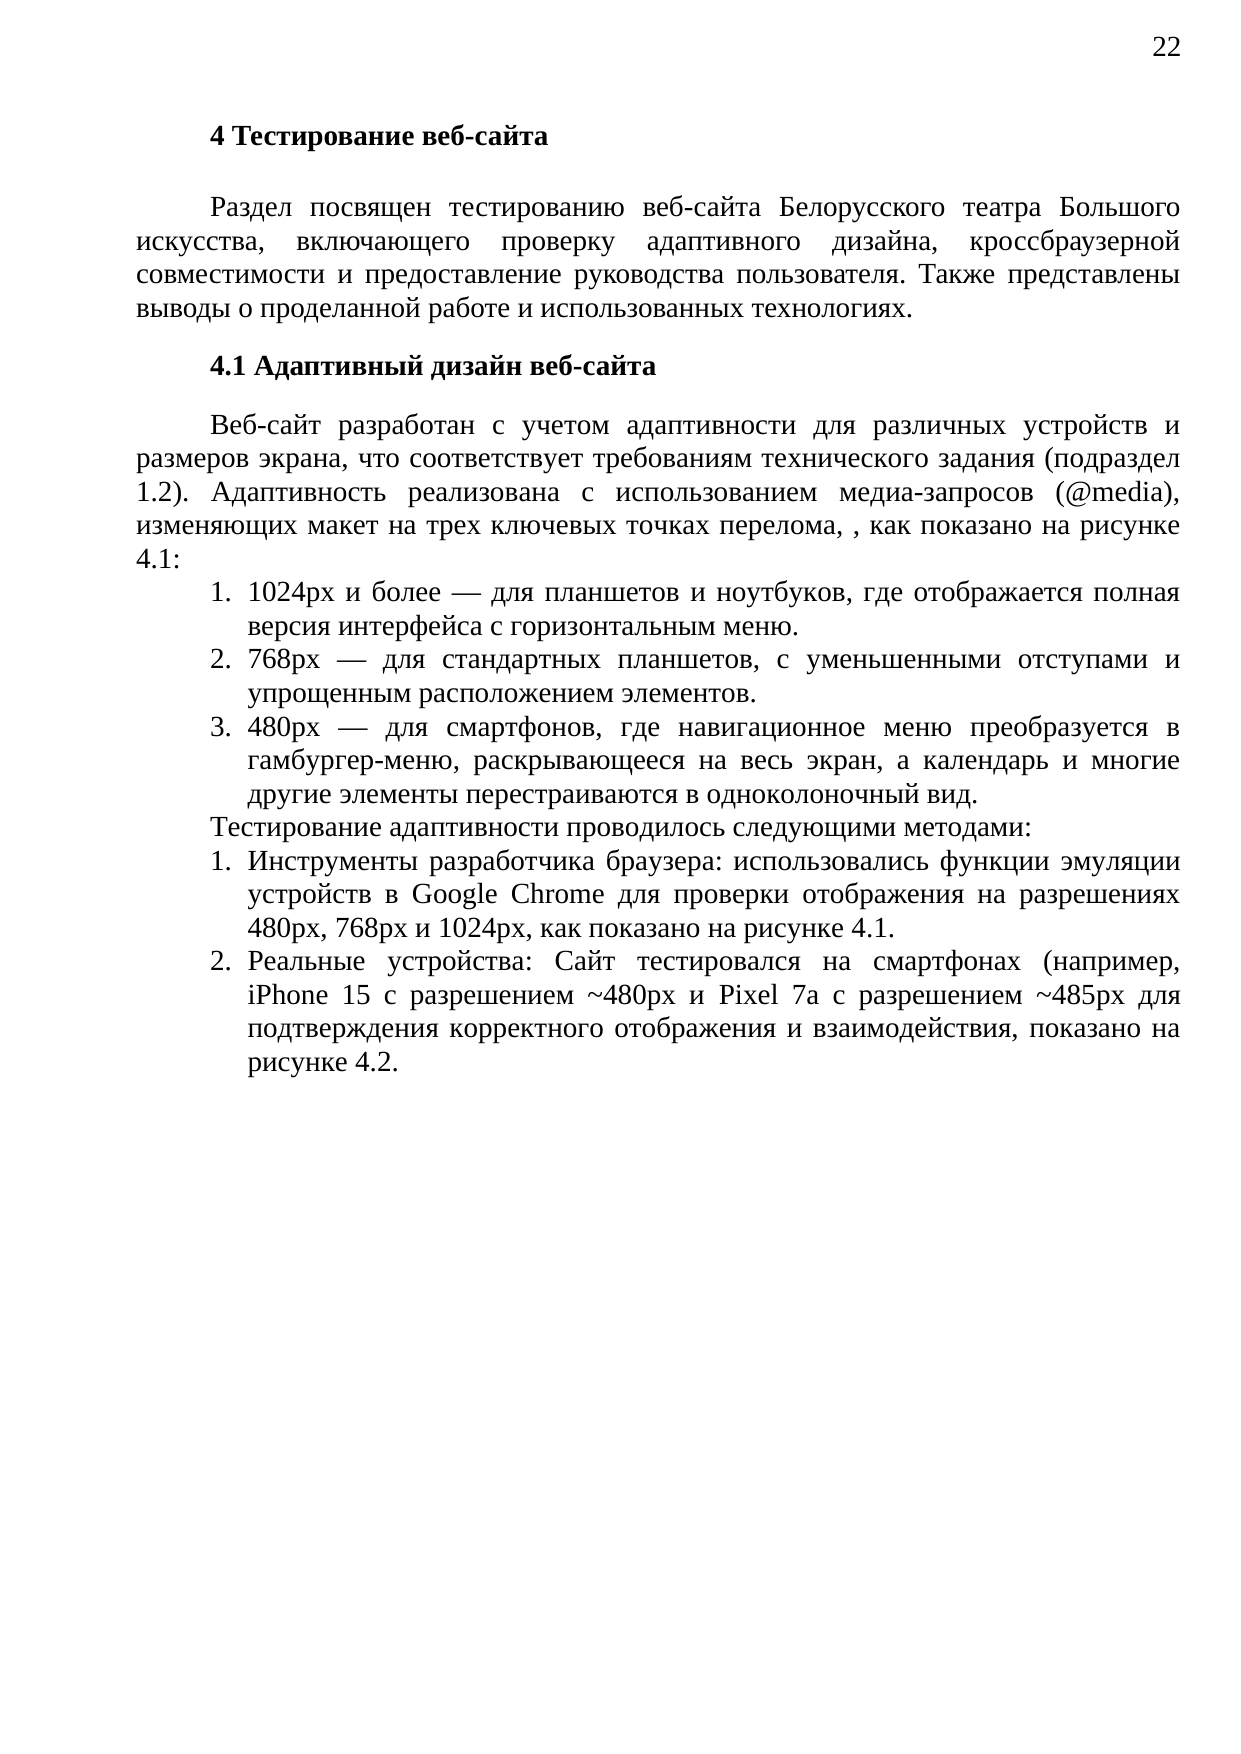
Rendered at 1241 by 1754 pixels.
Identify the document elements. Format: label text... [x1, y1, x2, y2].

list Реальные устройства: Сайт тестировался на смартфонах (например, iPhone 15 с разрешением ~480px и Pixel 7a c разрешением ~485px для подтверждения корректного отображения и взаимодействия, показано на рисунке 4.2. [210, 943, 1181, 1078]
list 1024px и более — для планшетов и ноутбуков, где отображается полная версия интерфейса с горизонтальным меню. [210, 574, 1181, 642]
list 768px — для стандартных планшетов, с уменьшенными отступами и упрощенным расположением элементов. [210, 642, 1181, 709]
text Веб-сайт разработан с учетом адаптивности для различных устройств и размеров экрана, что соответствует требованиям технического задания (подраздел 1.2). Адаптивность реализована с использованием медиа-запросов (@media), изменяющих макет на трех ключевых точках перелома, , как показано на рисунке 4.1: [136, 407, 1181, 574]
list 480px — для смартфонов, где навигационное меню преобразуется в гамбургер-меню, раскрывающееся на весь экран, а календарь и многие другие элементы перестраиваются в одноколоночный вид. [210, 709, 1181, 809]
text 4 Тестирование веб-сайта [136, 118, 1181, 152]
text 4.1 Адаптивный дизайн веб-сайта [136, 348, 1181, 382]
list Инструменты разработчика браузера: использовались функции эмуляции устройств в Google Chrome для проверки отображения на разрешениях 480px, 768px и 1024px, как показано на рисунке 4.1. [210, 843, 1181, 943]
text Раздел посвящен тестированию веб-сайта Белорусского театра Большого искусства, включающего проверку адаптивного дизайна, кроссбраузерной совместимости и предоставление руководства пользователя. Также представлены выводы о проделанной работе и использованных технологиях. [136, 189, 1181, 323]
text Тестирование адаптивности проводилось следующими методами: [136, 809, 1181, 843]
